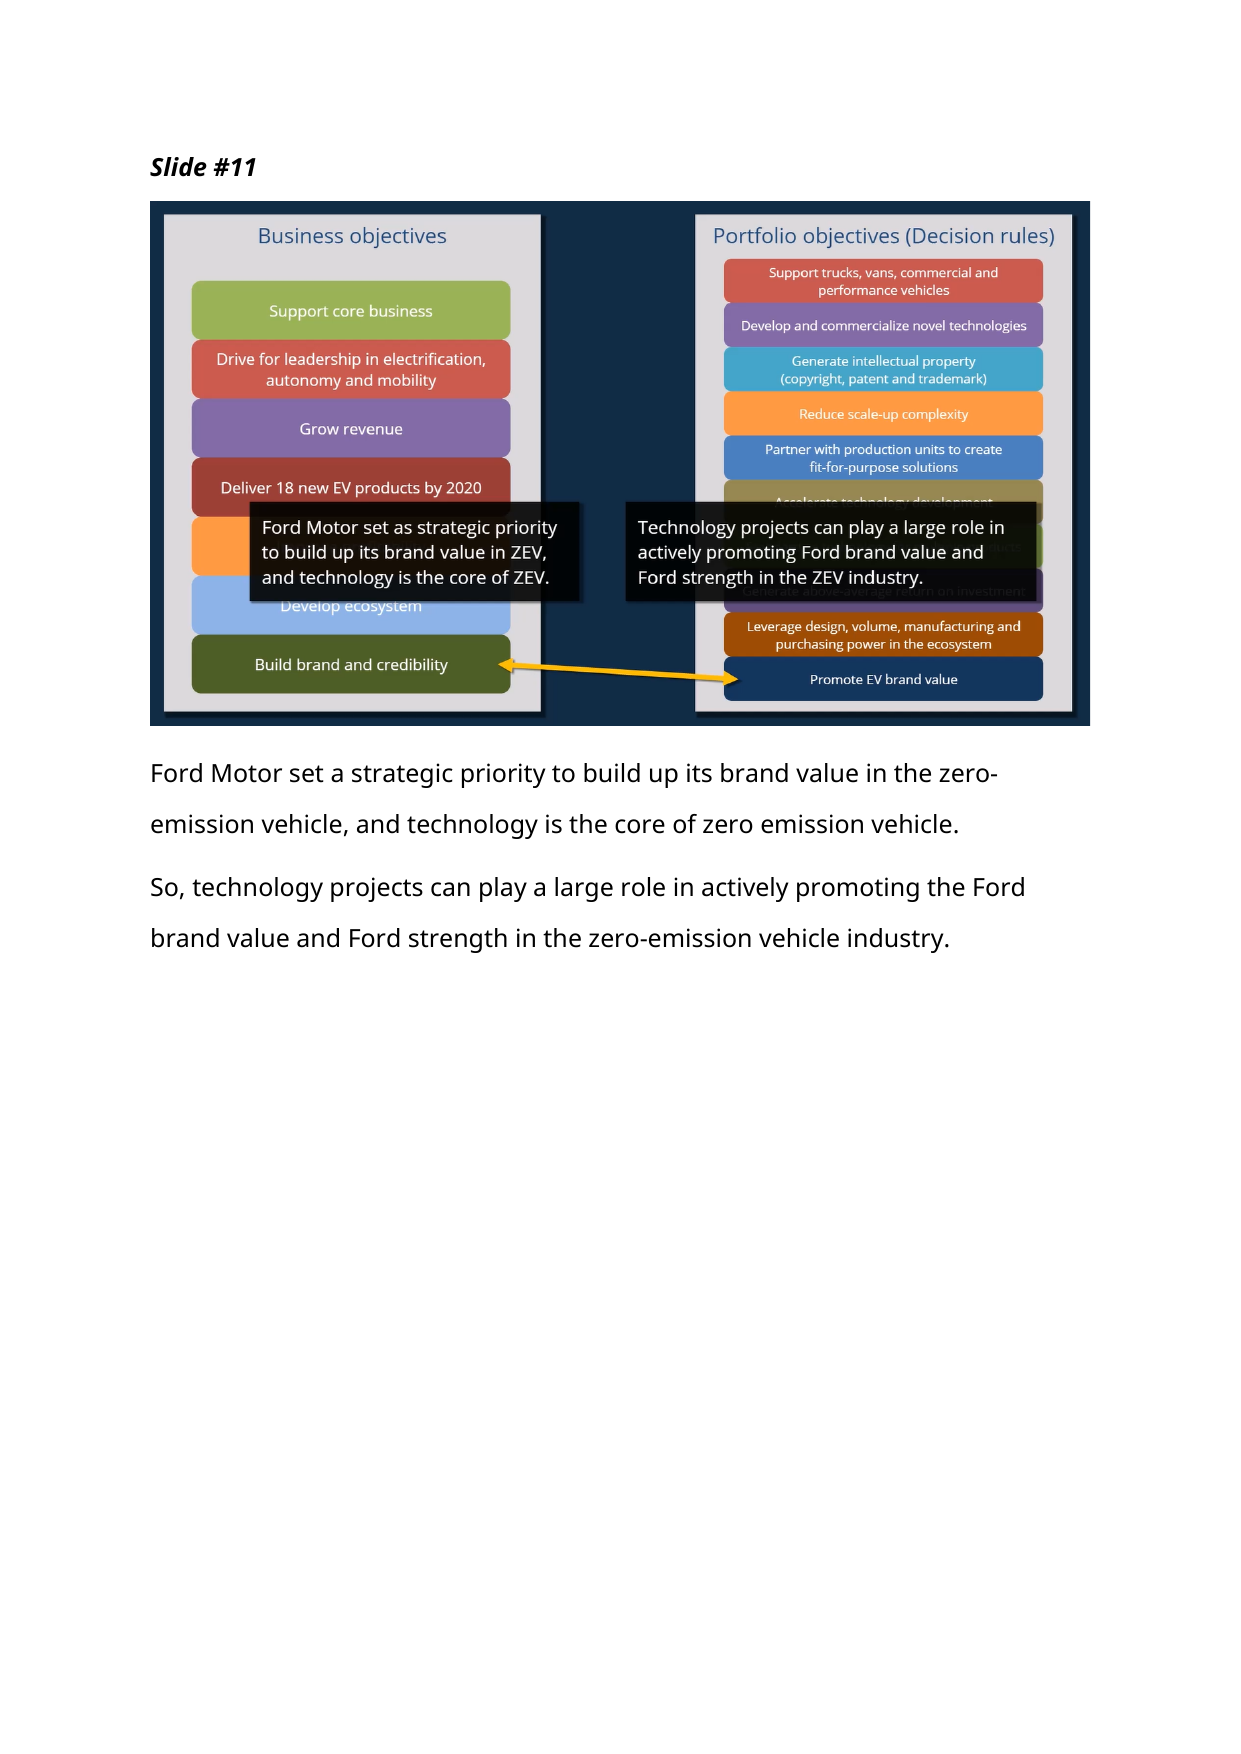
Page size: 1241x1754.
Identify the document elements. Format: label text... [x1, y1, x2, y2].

text So, technology projects can play a large role in actively promoting the Ford brand value and Ford strength in the zero-emission vehicle industry. [150, 870, 1090, 955]
subtitle Slide #11 [150, 150, 1090, 201]
text Ford Motor set a strategic priority to build up its brand value in the zero-emission vehicle, and technology is the core of zero emission vehicle. [150, 755, 1090, 840]
picture [150, 201, 1091, 726]
